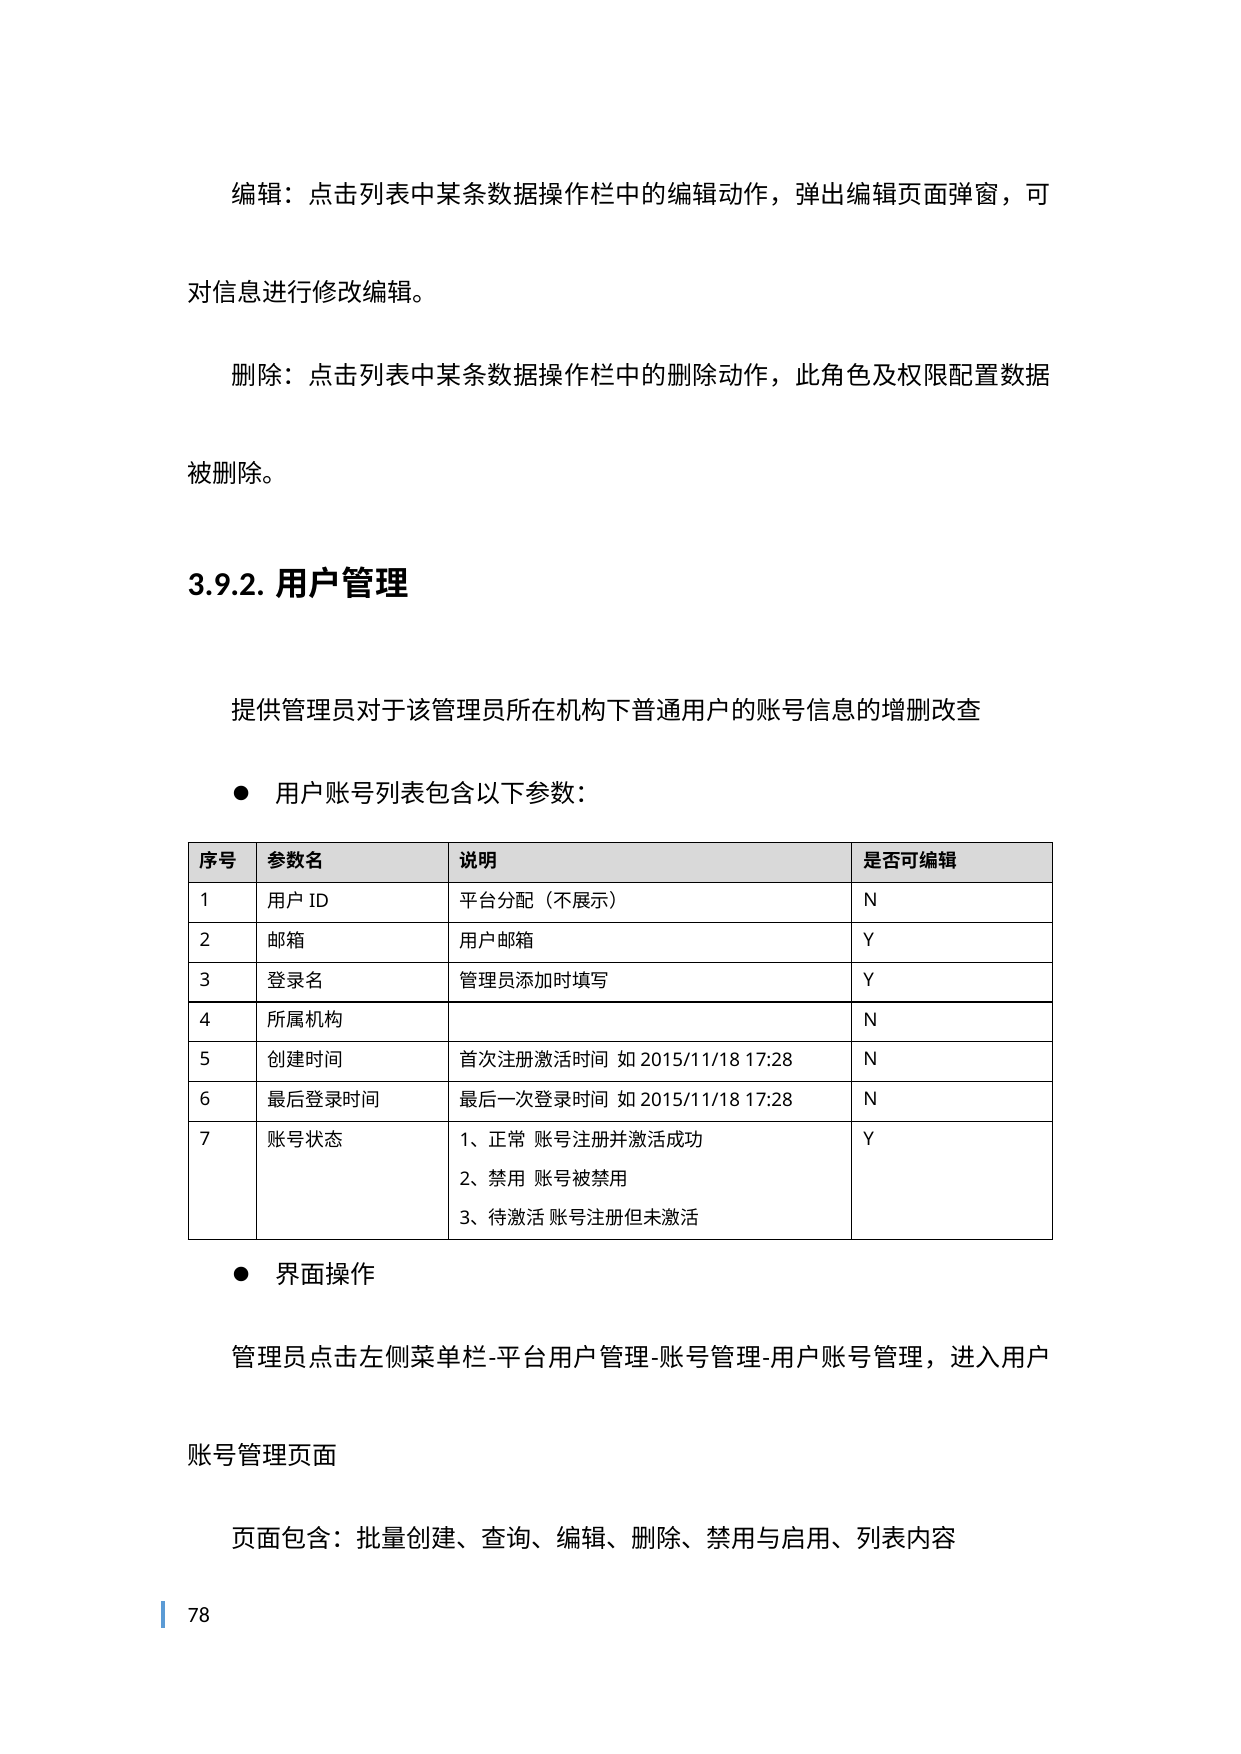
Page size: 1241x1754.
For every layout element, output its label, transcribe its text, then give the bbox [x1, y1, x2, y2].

text 页面包含：批量创建、查询、编辑、删除、禁用与启用、列表内容 [187, 1504, 1053, 1569]
table_cell N [852, 1082, 1052, 1121]
table_cell 最后一次登录时间 如2015/11/18 17:28 [449, 1082, 851, 1121]
table_cell 2 [189, 923, 256, 962]
table_header 是否可编辑 [852, 843, 1052, 882]
table_cell 平台分配（不展示） [449, 883, 851, 922]
text 编辑：点击列表中某条数据操作栏中的编辑动作，弹出编辑页面弹窗，可对信息进行修改编辑。 [187, 161, 1053, 323]
table_cell 邮箱 [257, 923, 448, 962]
table_cell 7 [189, 1122, 256, 1239]
table_header 序号 [189, 843, 256, 882]
table_header 参数名 [257, 843, 448, 882]
table_cell 4 [189, 1003, 256, 1041]
text 删除：点击列表中某条数据操作栏中的删除动作，此角色及权限配置数据被删除。 [187, 341, 1053, 504]
list 用户账号列表包含以下参数： [232, 759, 1053, 824]
table_cell 用户邮箱 [449, 923, 851, 962]
table_cell N [852, 1003, 1052, 1041]
text 管理员点击左侧菜单栏-平台用户管理-账号管理-用户账号管理，进入用户账号管理页面 [187, 1323, 1053, 1486]
table_cell N [852, 883, 1052, 922]
table_cell N [852, 1042, 1052, 1081]
table_cell Y [852, 923, 1052, 962]
table_cell [449, 1003, 851, 1041]
text 提供管理员对于该管理员所在机构下普通用户的账号信息的增删改查 [187, 676, 1053, 741]
table_cell 管理员添加时填写 [449, 963, 851, 1001]
list 界面操作 [232, 1240, 1053, 1305]
table_cell 6 [189, 1082, 256, 1121]
table_cell Y [852, 1122, 1052, 1239]
table_cell 创建时间 [257, 1042, 448, 1081]
subtitle 用户管理 [187, 549, 1053, 614]
table_cell 最后登录时间 [257, 1082, 448, 1121]
table_cell 登录名 [257, 963, 448, 1001]
table_cell 账号状态 [257, 1122, 448, 1239]
table_cell 用户ID [257, 883, 448, 922]
table_cell 1 [189, 883, 256, 922]
table_cell 5 [189, 1042, 256, 1081]
table_cell 1、正常 账号注册并激活成功 2、禁用 账号被禁用 3、待激活 账号注册但未激活 [449, 1122, 851, 1239]
table_cell 首次注册激活时间 如2015/11/18 17:28 [449, 1042, 851, 1081]
table_header 说明 [449, 843, 851, 882]
table_cell Y [852, 963, 1052, 1001]
table_cell 3 [189, 963, 256, 1001]
table_cell 所属机构 [257, 1003, 448, 1041]
